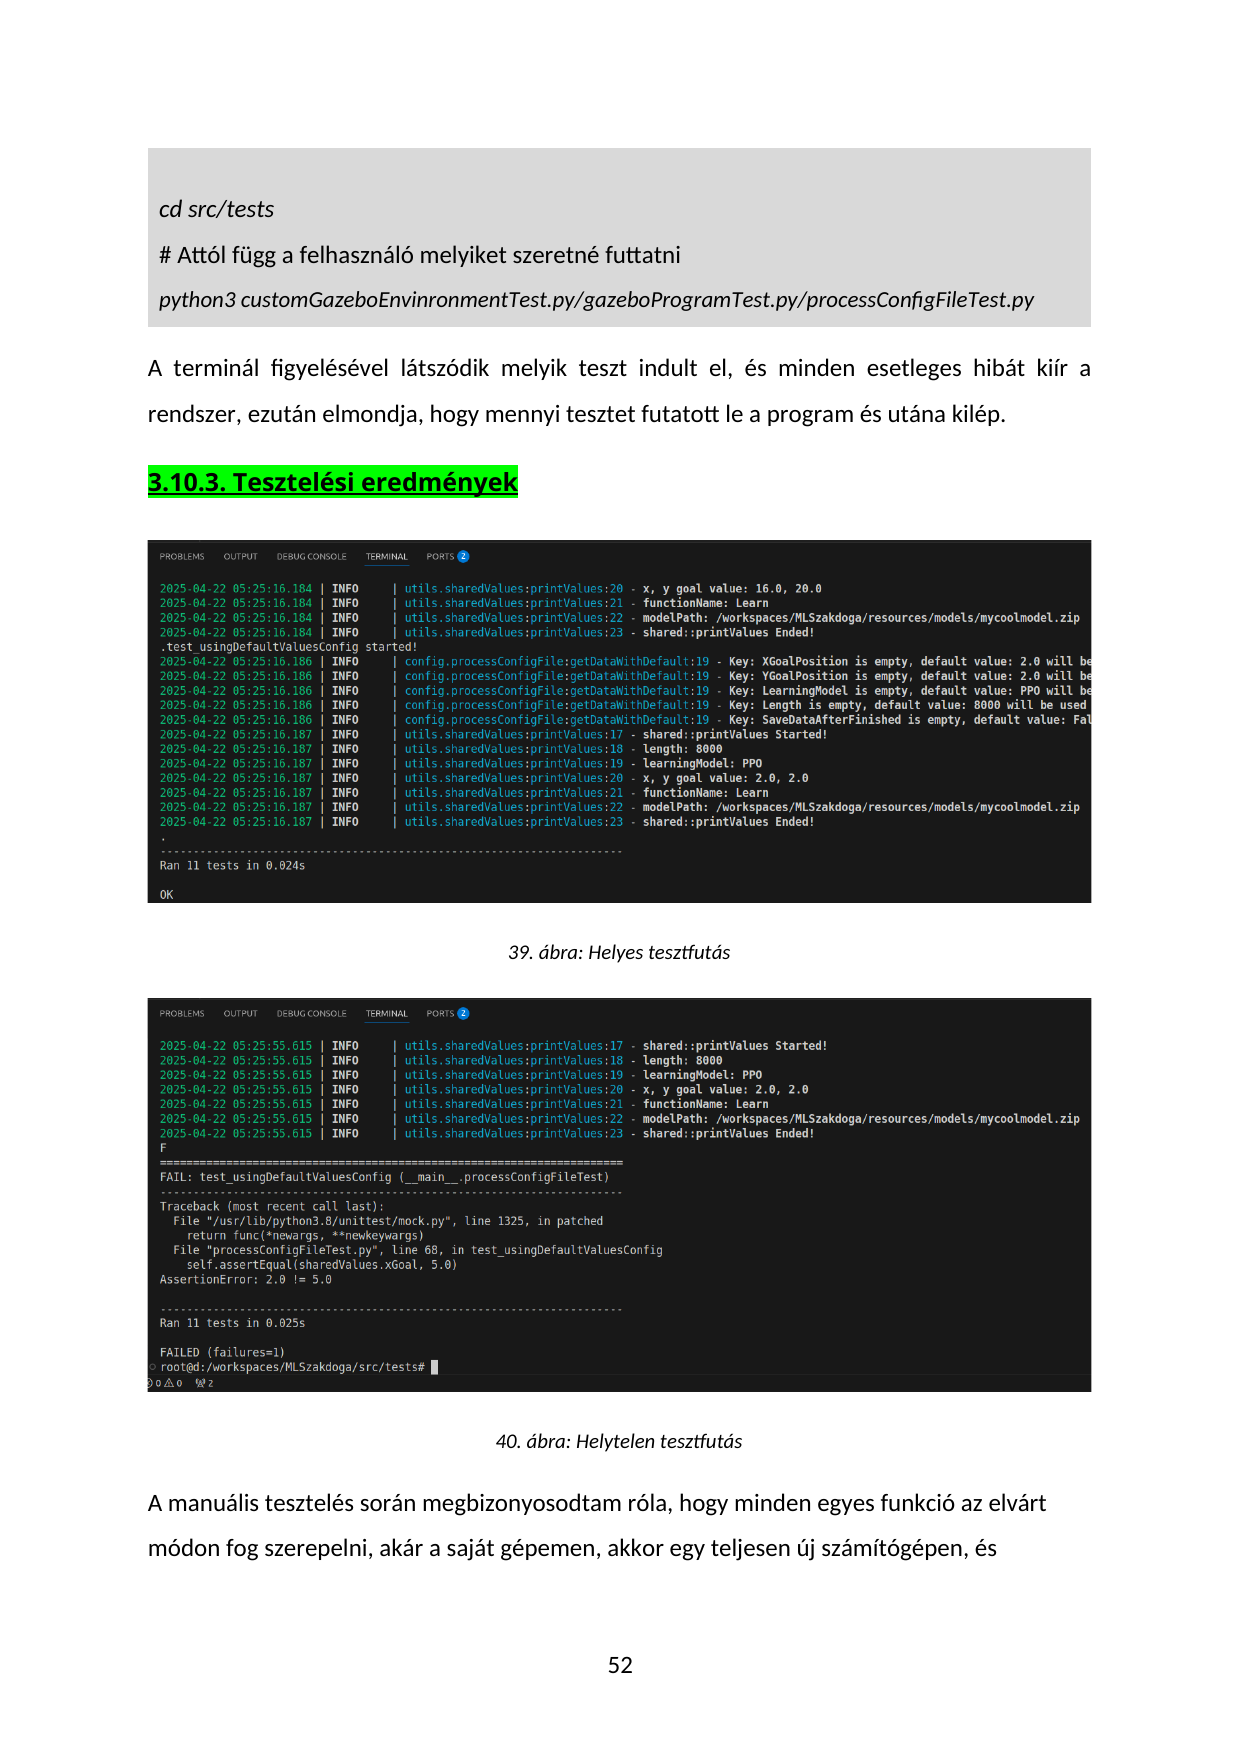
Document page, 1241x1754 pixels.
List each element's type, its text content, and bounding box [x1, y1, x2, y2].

text 39. ábra: Helyes tesztfutás [148, 939, 1092, 964]
subtitle 3.10.3. Tesztelési eredmények [148, 464, 1092, 498]
picture [147, 540, 1092, 903]
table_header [148, 148, 1091, 327]
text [148, 1487, 1092, 1563]
picture [147, 998, 1092, 1392]
text A terminál figyelésével látszódik melyik teszt indult el, és minden esetleges hibát kiír a rendszer, ezután elmondja, hogy mennyi tesztet futatott le a program és utána kilép. [148, 352, 1092, 428]
text 40. ábra: Helytelen tesztfutás [148, 1428, 1092, 1453]
